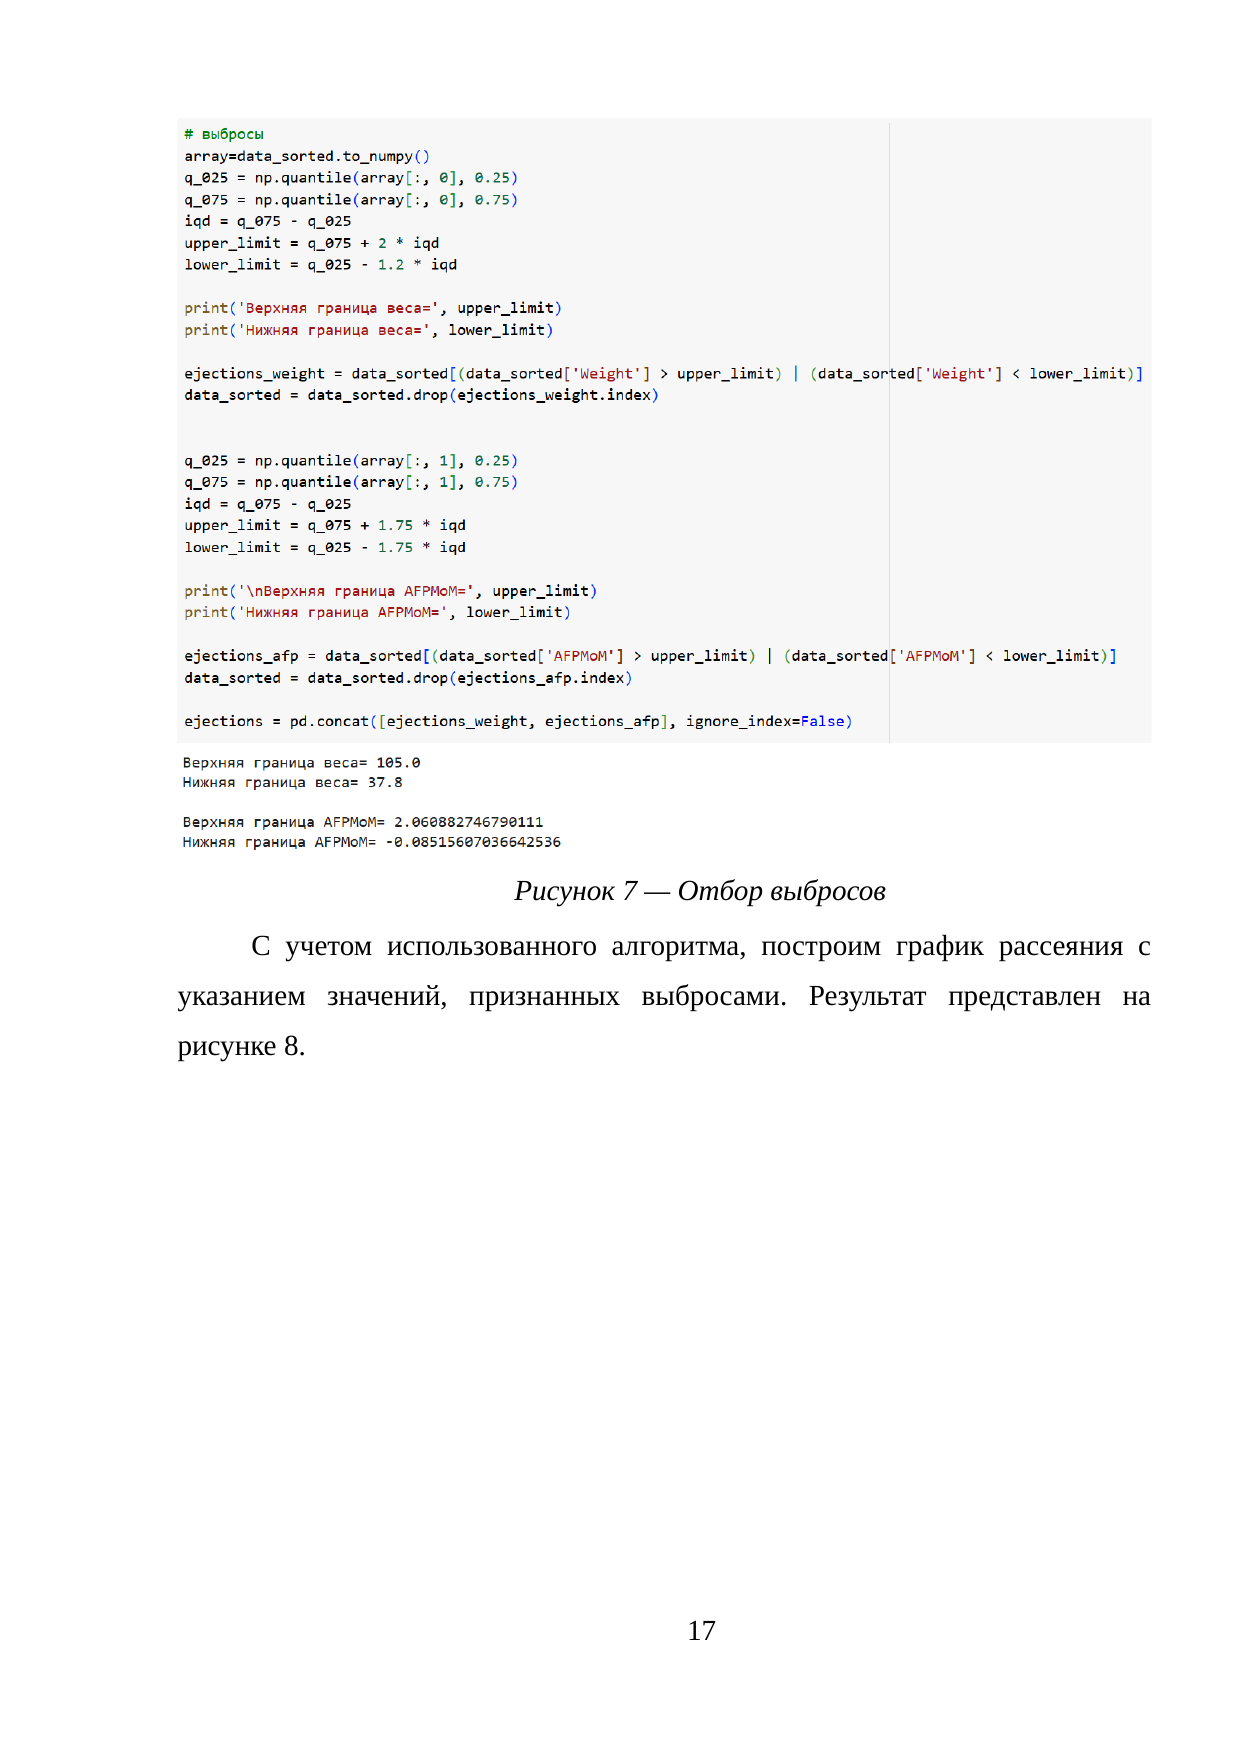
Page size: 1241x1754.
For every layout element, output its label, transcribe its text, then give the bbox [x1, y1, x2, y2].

picture [177, 118, 1152, 857]
text С учетом использованного алгоритма, построим график рассеяния с указанием значений, признанных выбросами. Результат представлен на рисунке 8. [177, 928, 1152, 1062]
text Рисунок 7 — Отбор выбросов [177, 873, 1152, 907]
